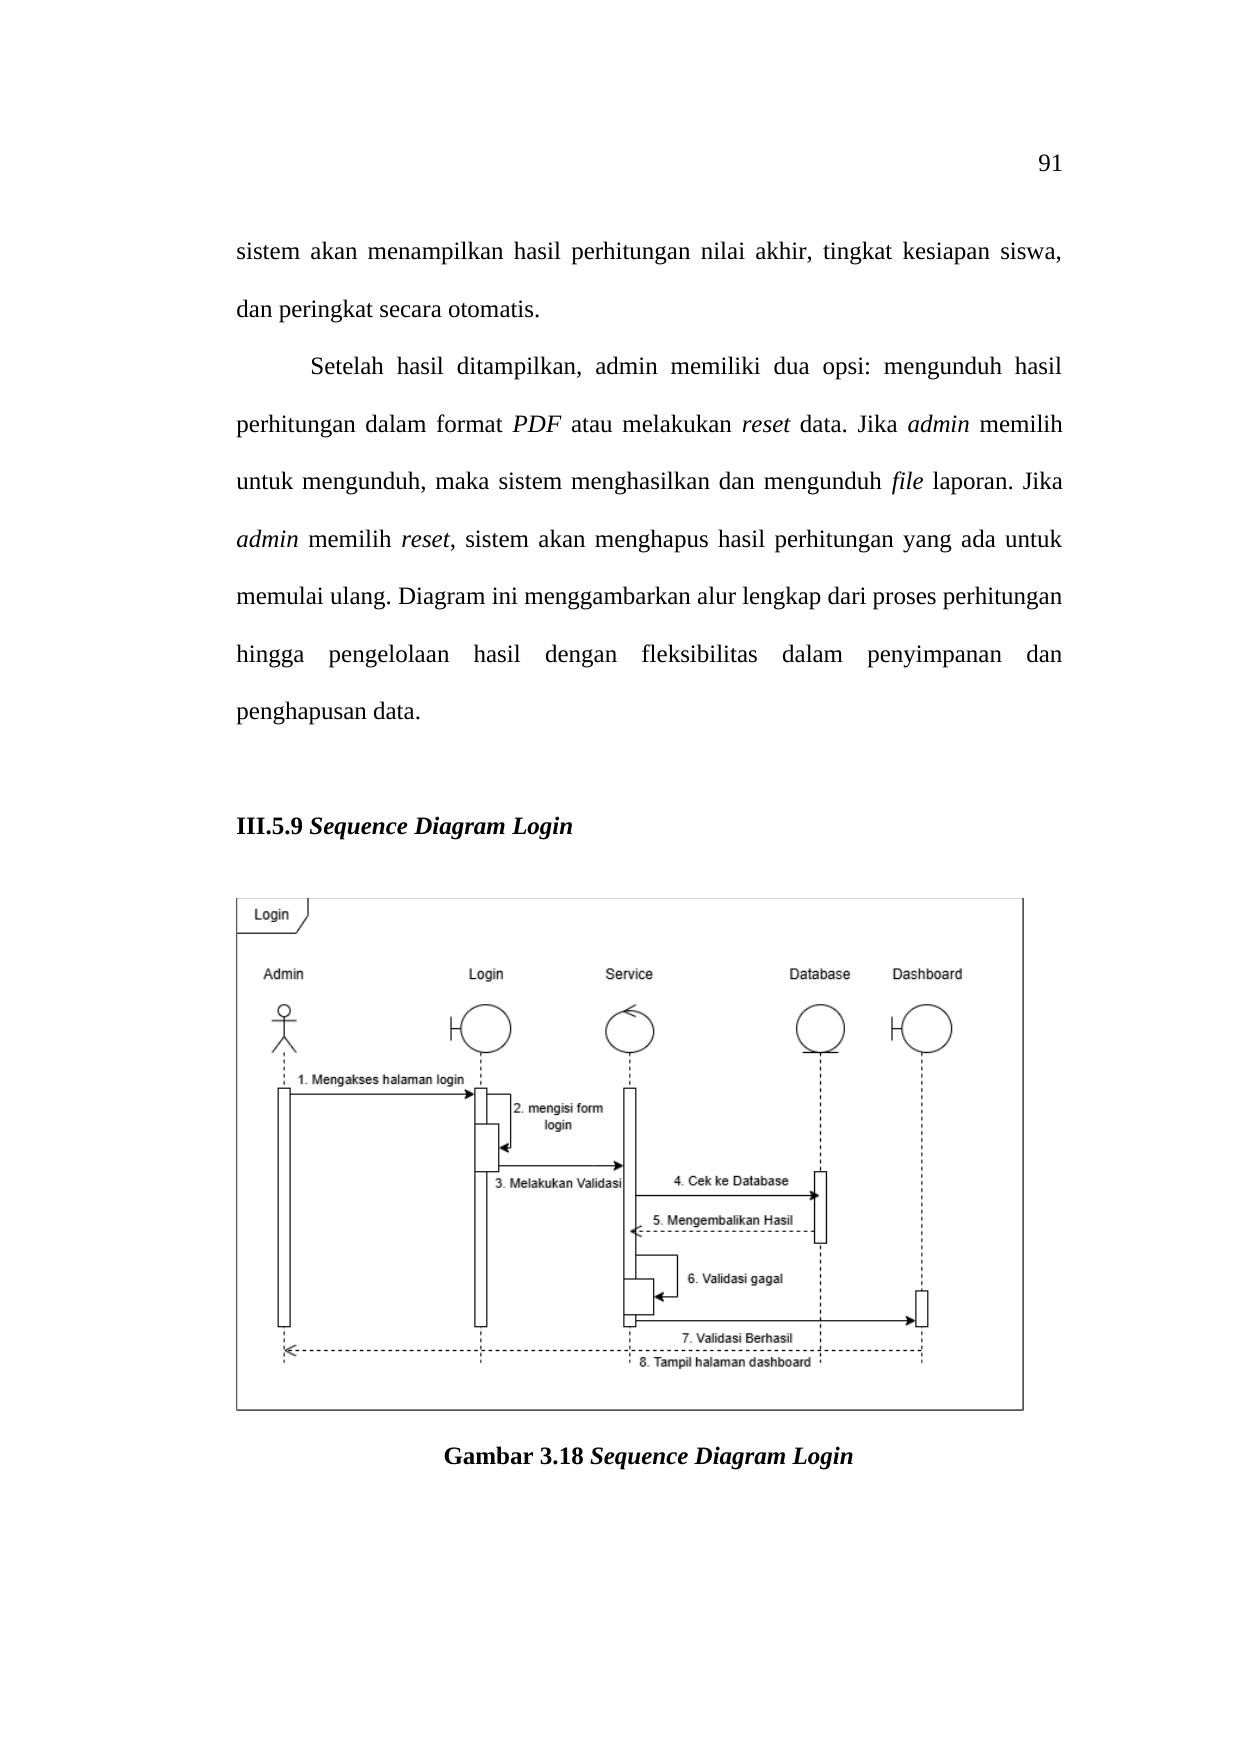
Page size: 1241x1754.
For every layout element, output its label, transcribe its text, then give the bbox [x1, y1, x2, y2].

picture [236, 898, 1024, 1412]
text Setelah hasil ditampilkan, admin memiliki dua opsi: mengunduh hasil perhitungan dalam format PDF atau melakukan reset data. Jika admin memilih untuk mengunduh, maka sistem menghasilkan dan mengunduh file laporan. Jika admin memilih reset, sistem akan menghapus hasil perhitungan yang ada untuk memulai ulang. Diagram ini menggambarkan alur lengkap dari proses perhitungan hingga pengelolaan hasil dengan fleksibilitas dalam penyimpanan dan penghapusan data. [236, 351, 1063, 725]
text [236, 236, 1063, 323]
subtitle Sequence Diagram Login [236, 811, 1063, 840]
